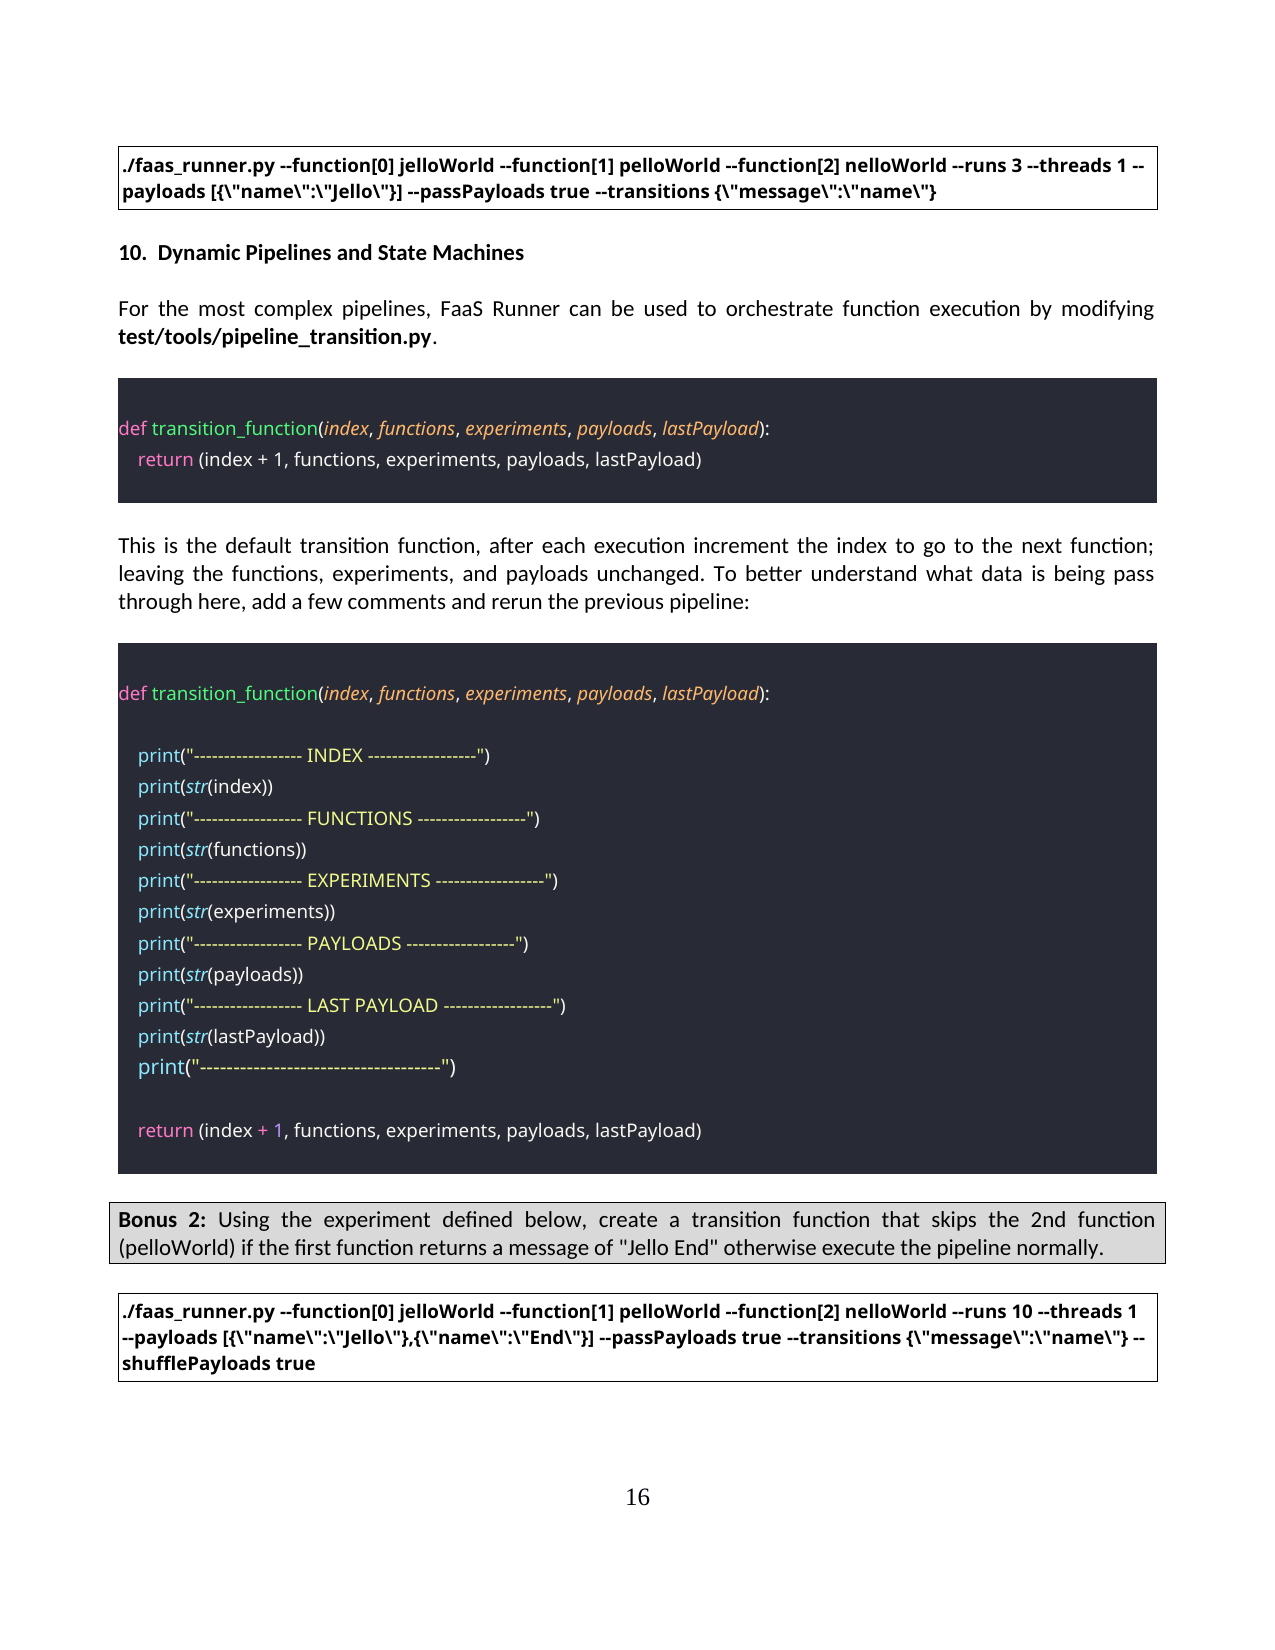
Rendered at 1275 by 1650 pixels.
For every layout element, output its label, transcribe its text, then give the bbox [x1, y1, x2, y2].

text 10. Dynamic Pipelines and State Machines [118, 238, 1157, 266]
text print(str(index)) [118, 768, 1157, 799]
text return (index + 1, functions, experiments, payloads, lastPayload) [118, 440, 1157, 472]
text print("------------------------------------") [118, 1049, 1157, 1080]
text print("------------------ LAST PAYLOAD ------------------") [118, 987, 1157, 1018]
text def transition_function(index, functions, experiments, payloads, lastPayload): [118, 409, 1157, 440]
text For the most complex pipelines, FaaS Runner can be used to orchestrate function execution by modifying test/tools/pipeline_transition.py. [118, 294, 1157, 350]
text def transition_function(index, functions, experiments, payloads, lastPayload): [118, 674, 1157, 705]
text This is the default transition function, after each execution increment the index to go to the next function; leaving the functions, experiments, and payloads unchanged. To better understand what data is being pass through here, add a few comments and rerun the previous pipeline: [118, 531, 1157, 615]
table_header ./faas_runner.py --function[0] jelloWorld --function[1] pelloWorld --function[2] nelloWorld --runs 3 --threads 1 --payloads [{\"name\":\"Jello\"}] --passPayloads true --transitions {\"message\":\"name\"} [119, 147, 1157, 209]
text print(str(functions)) [118, 830, 1157, 862]
text print("------------------ FUNCTIONS ------------------") [118, 799, 1157, 830]
text return (index + 1, functions, experiments, payloads, lastPayload) [118, 1112, 1157, 1143]
text print(str(lastPayload)) [118, 1018, 1157, 1049]
text Bonus 2: Using the experiment defined below, create a transition function that skips the 2nd function (pelloWorld) if the first function returns a message of "Jello End" otherwise execute the pipeline normally. [110, 1203, 1165, 1263]
text print("------------------ EXPERIMENTS ------------------") [118, 862, 1157, 893]
text print(str(experiments)) [118, 893, 1157, 924]
table_header ./faas_runner.py --function[0] jelloWorld --function[1] pelloWorld --function[2] nelloWorld --runs 10 --threads 1 --payloads [{\"name\":\"Jello\"},{\"name\":\"End\"}] --passPayloads true --transitions {\"message\":\"name\"} --shufflePayloads true [119, 1294, 1157, 1381]
text print("------------------ PAYLOADS ------------------") [118, 924, 1157, 955]
text print("------------------ INDEX ------------------") [118, 737, 1157, 768]
text print(str(payloads)) [118, 955, 1157, 987]
